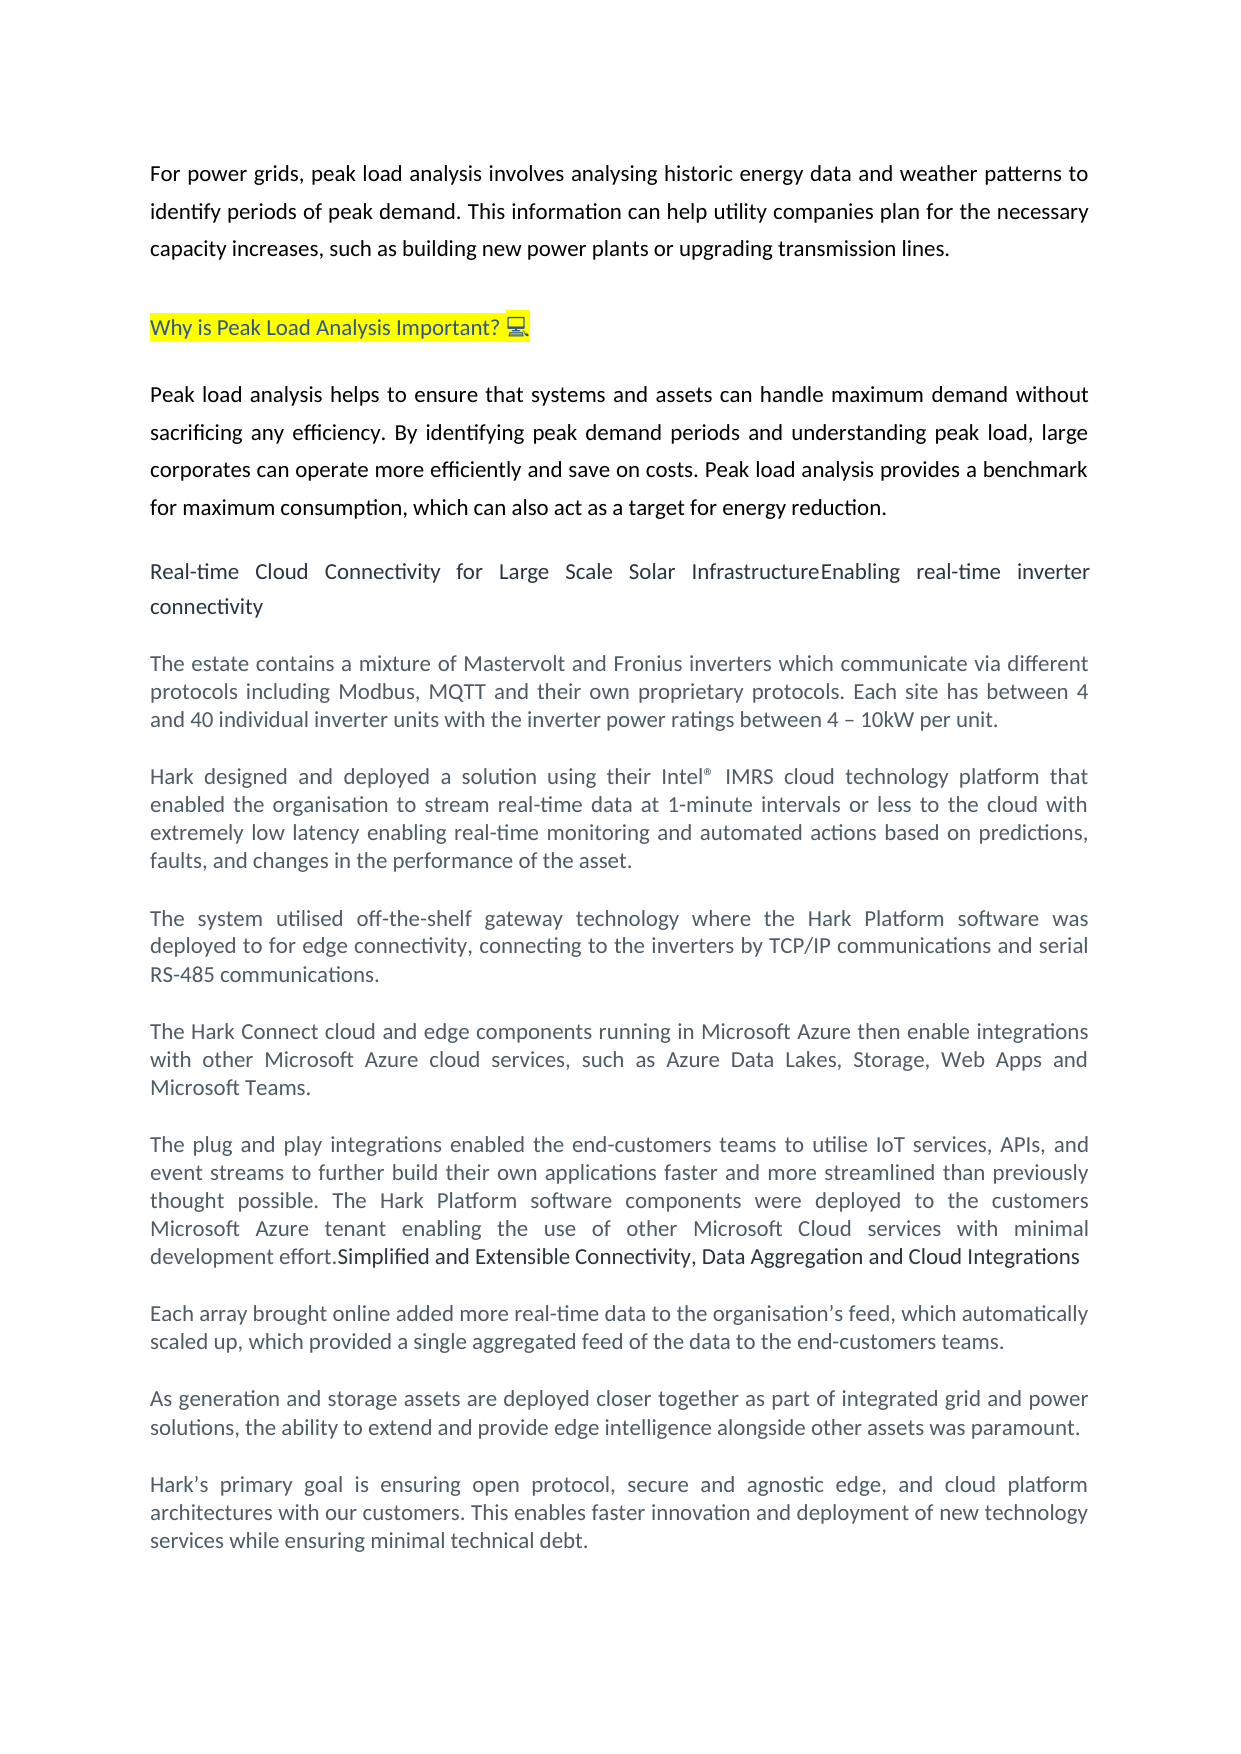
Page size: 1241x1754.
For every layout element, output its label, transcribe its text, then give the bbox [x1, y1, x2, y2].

text The system utilised off-the-shelf gateway technology where the Hark Platform software was deployed to for edge connectivity, connecting to the inverters by TCP/IP communications and serial RS-485 communications. [150, 904, 1090, 988]
text For power grids, peak load analysis involves analysing historic energy data and weather patterns to identify periods of peak demand. This information can help utility companies plan for the necessary capacity increases, such as building new power plants or upgrading transmission lines. [150, 150, 1090, 262]
text The Hark Connect cloud and edge components running in Microsoft Azure then enable integrations with other Microsoft Azure cloud services, such as Azure Data Lakes, Storage, Web Apps and Microsoft Teams. [150, 1017, 1090, 1101]
subtitle Why is Peak Load Analysis Important? 💻 [150, 292, 1090, 342]
text The plug and play integrations enabled the end-customers teams to utilise IoT services, APIs, and event streams to further build their own applications faster and more streamlined than previously thought possible. The Hark Platform software components were deployed to the customers Microsoft Azure tenant enabling the use of other Microsoft Cloud services with minimal development effort.Simplified and Extensible Connectivity, Data Aggregation and Cloud Integrations [150, 1130, 1090, 1270]
text Hark designed and deployed a solution using their Intel® IMRS cloud technology platform that enabled the organisation to stream real-time data at 1-minute intervals or less to the cloud with extremely low latency enabling real-time monitoring and automated actions based on predictions, faults, and changes in the performance of the asset. [150, 762, 1090, 874]
subtitle Real-time Cloud Connectivity for Large Scale Solar InfrastructureEnabling real-time inverter connectivity [150, 550, 1090, 620]
text The estate contains a mixture of Mastervolt and Fronius inverters which communicate via different protocols including Modbus, MQTT and their own proprietary protocols. Each site has between 4 and 40 individual inverter units with the inverter power ratings between 4 – 10kW per unit. [150, 649, 1090, 733]
text Peak load analysis helps to ensure that systems and assets can handle maximum demand without sacrificing any efficiency. By identifying peak demand periods and understanding peak load, large corporates can operate more efficiently and save on costs. Peak load analysis provides a benchmark for maximum consumption, which can also act as a target for energy reduction. [150, 371, 1090, 521]
text As generation and storage assets are deployed closer together as part of integrated grid and power solutions, the ability to extend and provide edge intelligence alongside other assets was paramount. [150, 1384, 1090, 1441]
text Hark’s primary goal is ensuring open protocol, secure and agnostic edge, and cloud platform architectures with our customers. This enables faster innovation and deployment of new technology services while ensuring minimal technical debt. [150, 1470, 1090, 1554]
text Each array brought online added more real-time data to the organisation’s feed, which automatically scaled up, which provided a single aggregated feed of the data to the end-customers teams. [150, 1299, 1090, 1355]
